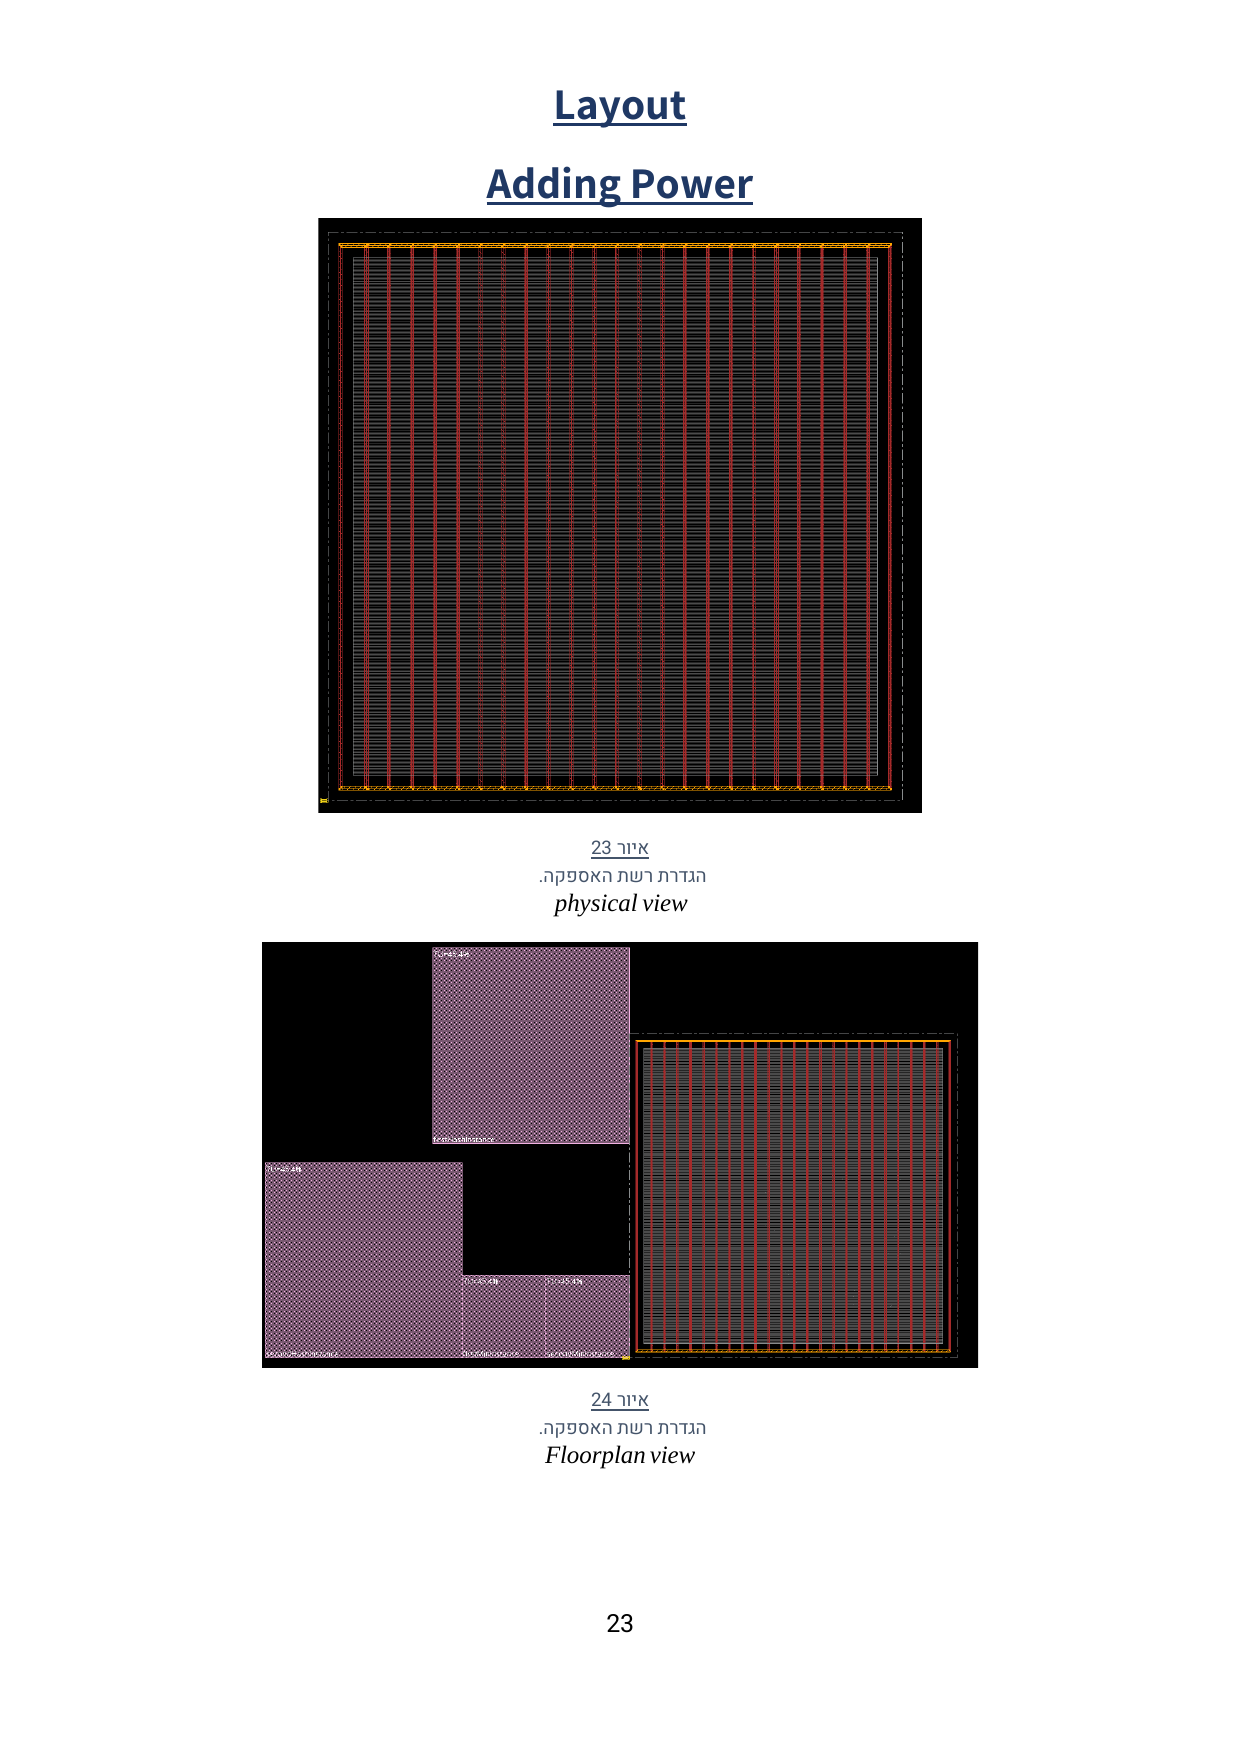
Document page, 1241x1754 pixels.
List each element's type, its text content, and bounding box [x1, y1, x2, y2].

picture [318, 218, 922, 813]
picture [262, 942, 979, 1368]
subtitle Adding Power [75, 153, 1165, 211]
subtitle Layout [75, 75, 1165, 132]
